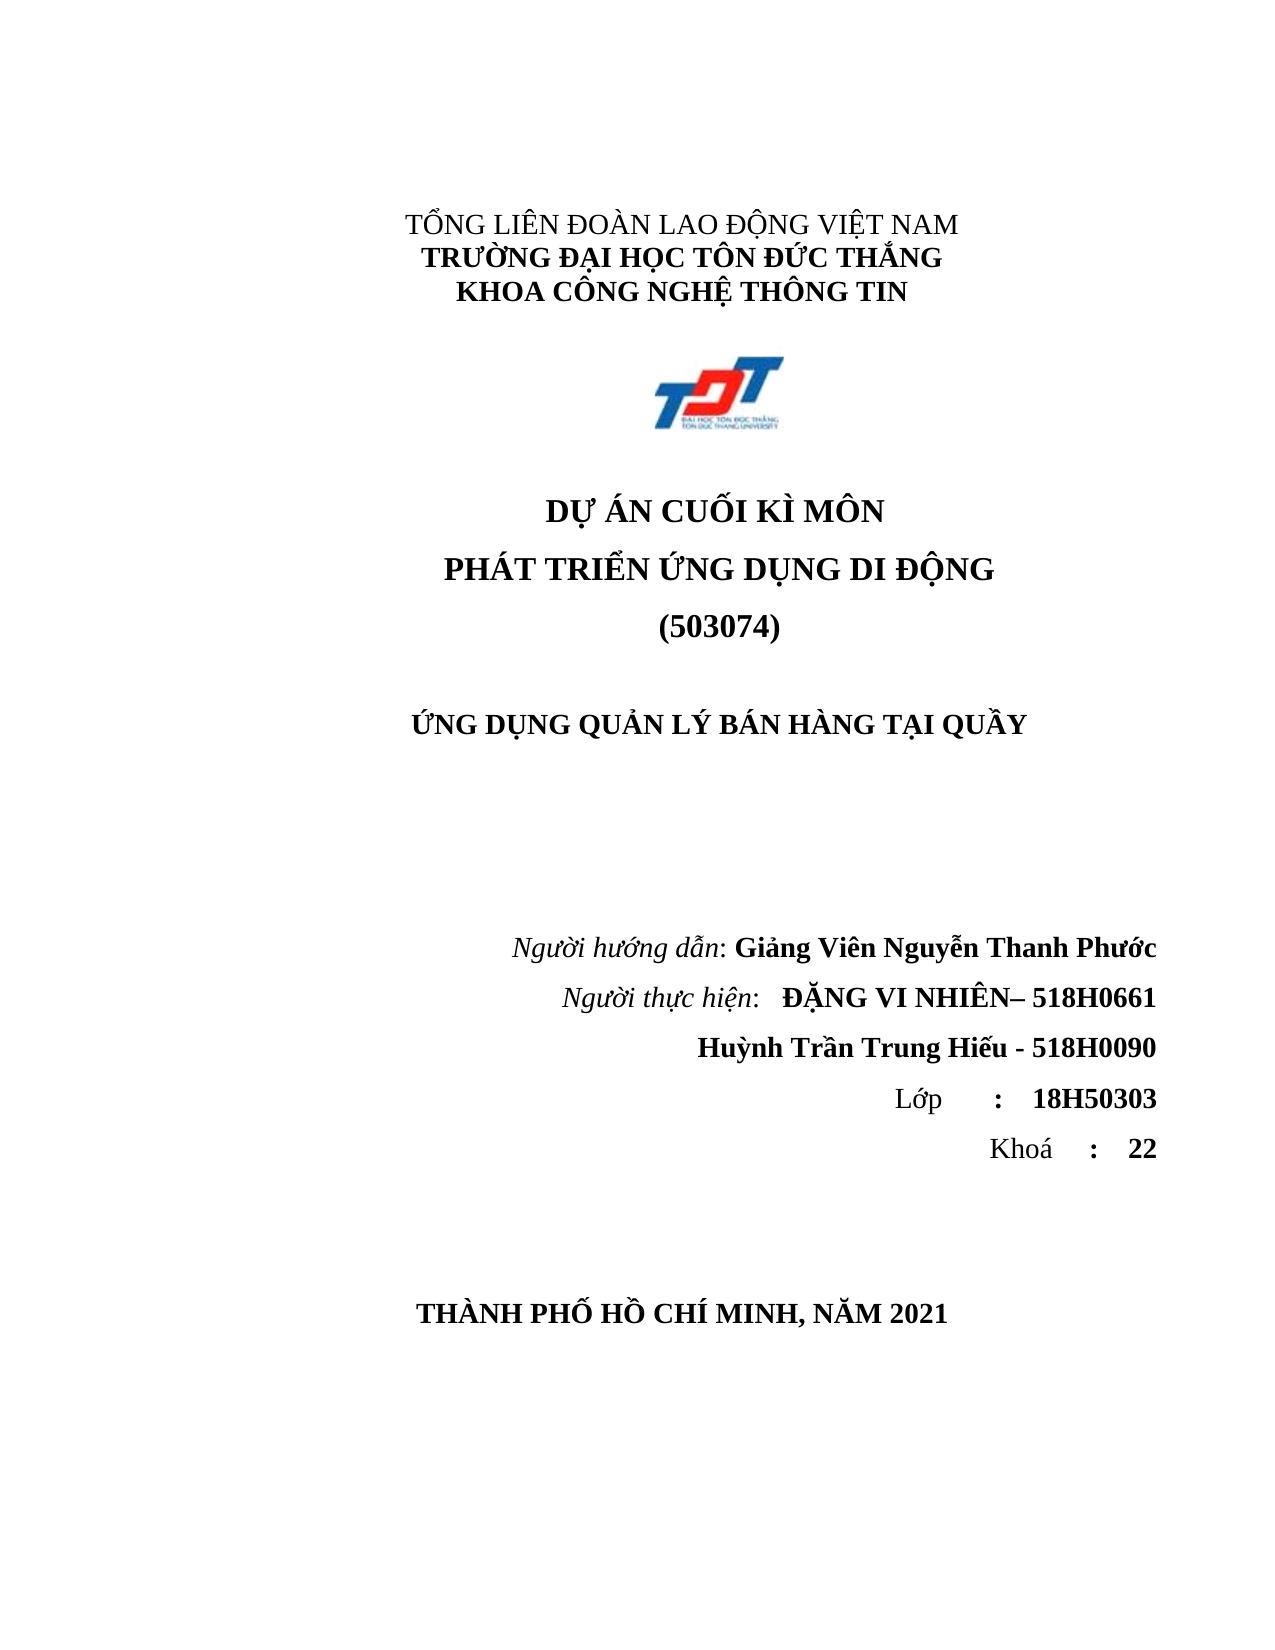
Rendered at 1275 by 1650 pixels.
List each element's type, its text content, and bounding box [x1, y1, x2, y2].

text ỨNG DỤNG QUẢN LÝ BÁN HÀNG TẠI QUẦY [207, 707, 1157, 741]
text (503074) [207, 607, 1157, 645]
text Người thực hiện: ĐẶNG VI NHIÊN– 518H0661 [207, 980, 1157, 1014]
text Khoá : 22 [207, 1131, 1157, 1165]
text TRƯỜNG ĐẠI HỌC TÔN ĐỨC THẮNG [207, 240, 1157, 274]
text PHÁT TRIỂN ỨNG DỤNG DI ĐỘNG [207, 549, 1157, 587]
text TỔNG LIÊN ĐOÀN LAO ĐỘNG VIỆT NAM [207, 207, 1157, 240]
text THÀNH PHỐ HỒ CHÍ MINH, NĂM 2021 [207, 1297, 1157, 1330]
text Người hướng dẫn: Giảng Viên Nguyễn Thanh Phước [207, 930, 1157, 963]
picture [654, 336, 785, 458]
text Lớp : 18H50303 [207, 1081, 1157, 1114]
text Huỳnh Trần Trung Hiếu - 518H0090 [207, 1031, 1157, 1064]
text DỰ ÁN CUỐI KÌ MÔN [207, 492, 1157, 530]
text KHOA CÔNG NGHỆ THÔNG TIN [207, 274, 1157, 307]
